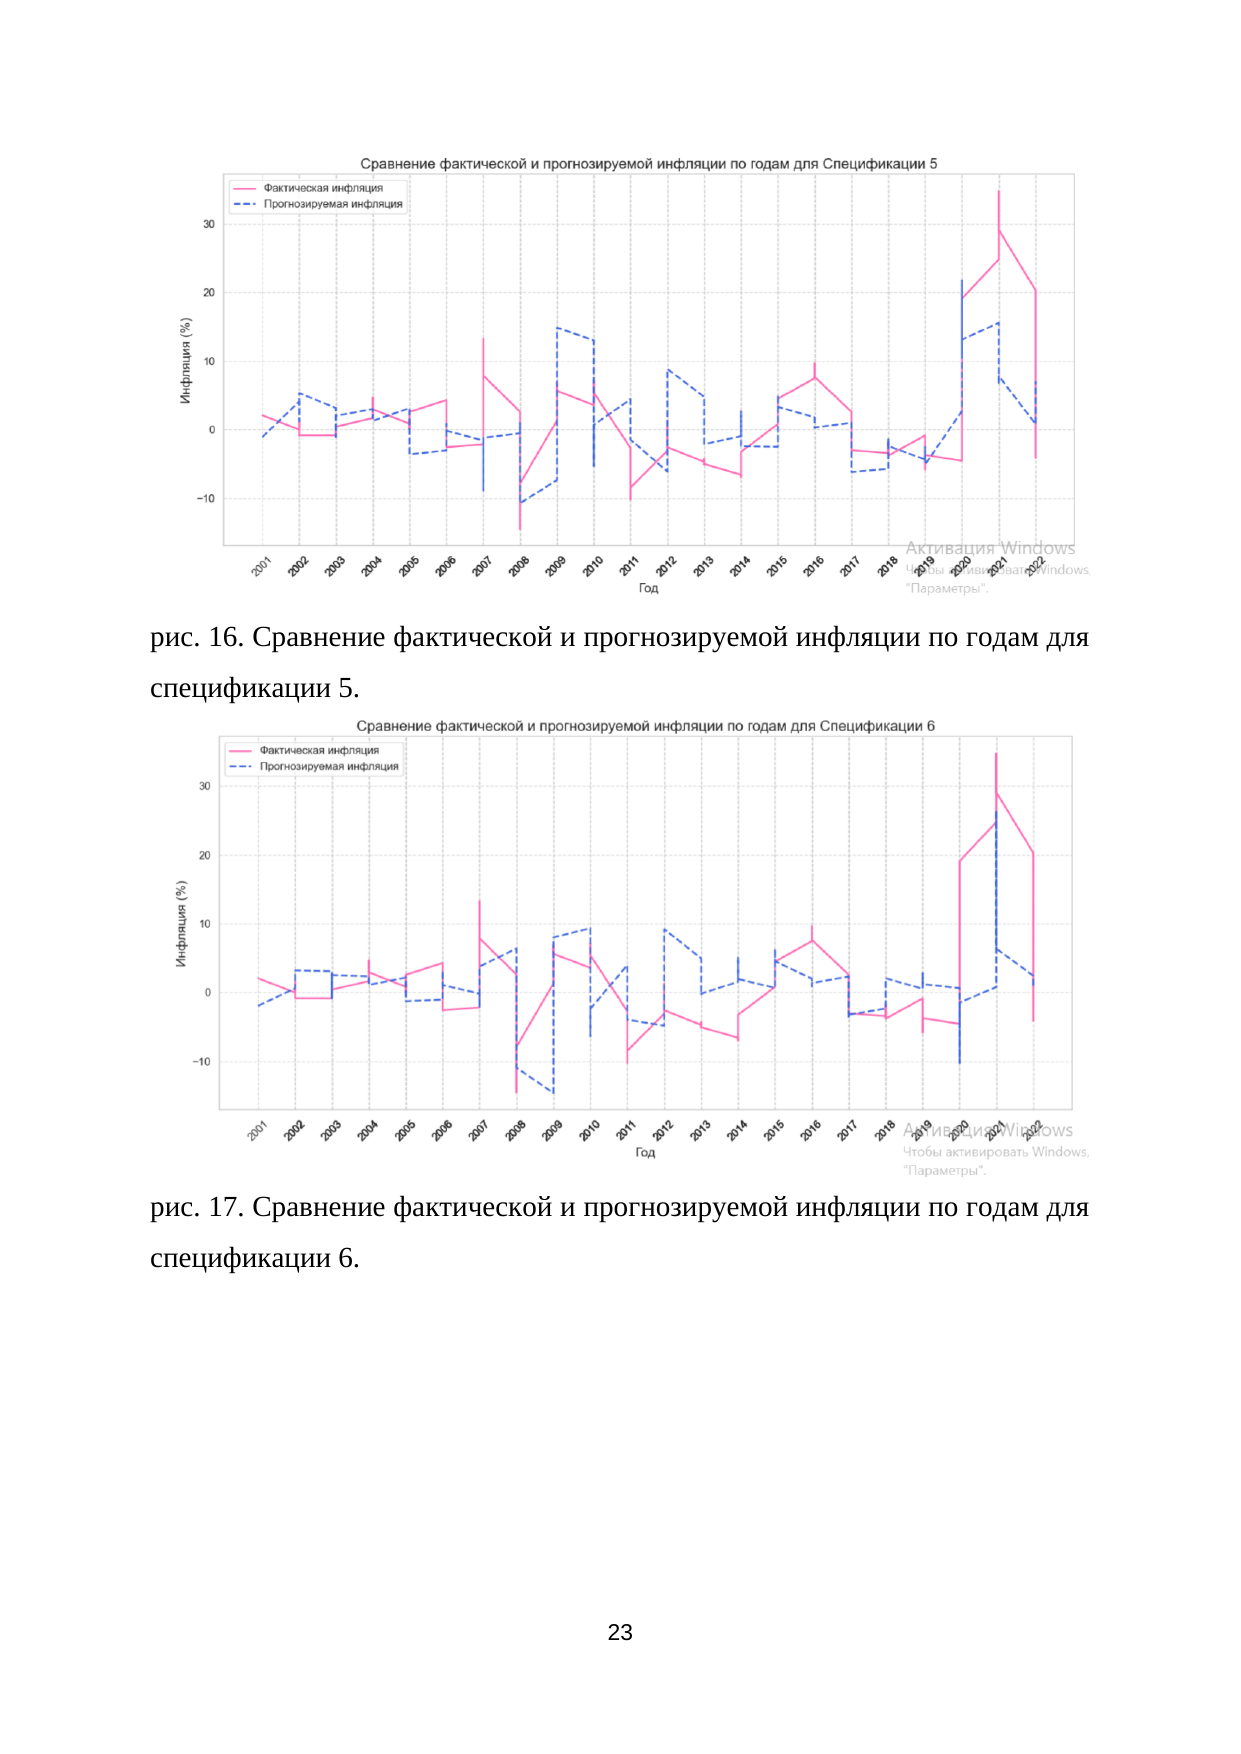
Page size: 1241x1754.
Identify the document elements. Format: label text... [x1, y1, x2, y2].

text рис. 16. Сравнение фактической и прогнозируемой инфляции по годам для спецификации 5. [150, 619, 1090, 703]
picture [150, 150, 1091, 607]
picture [150, 720, 1091, 1177]
text рис. 17. Сравнение фактической и прогнозируемой инфляции по годам для спецификации 6. [150, 1189, 1090, 1273]
